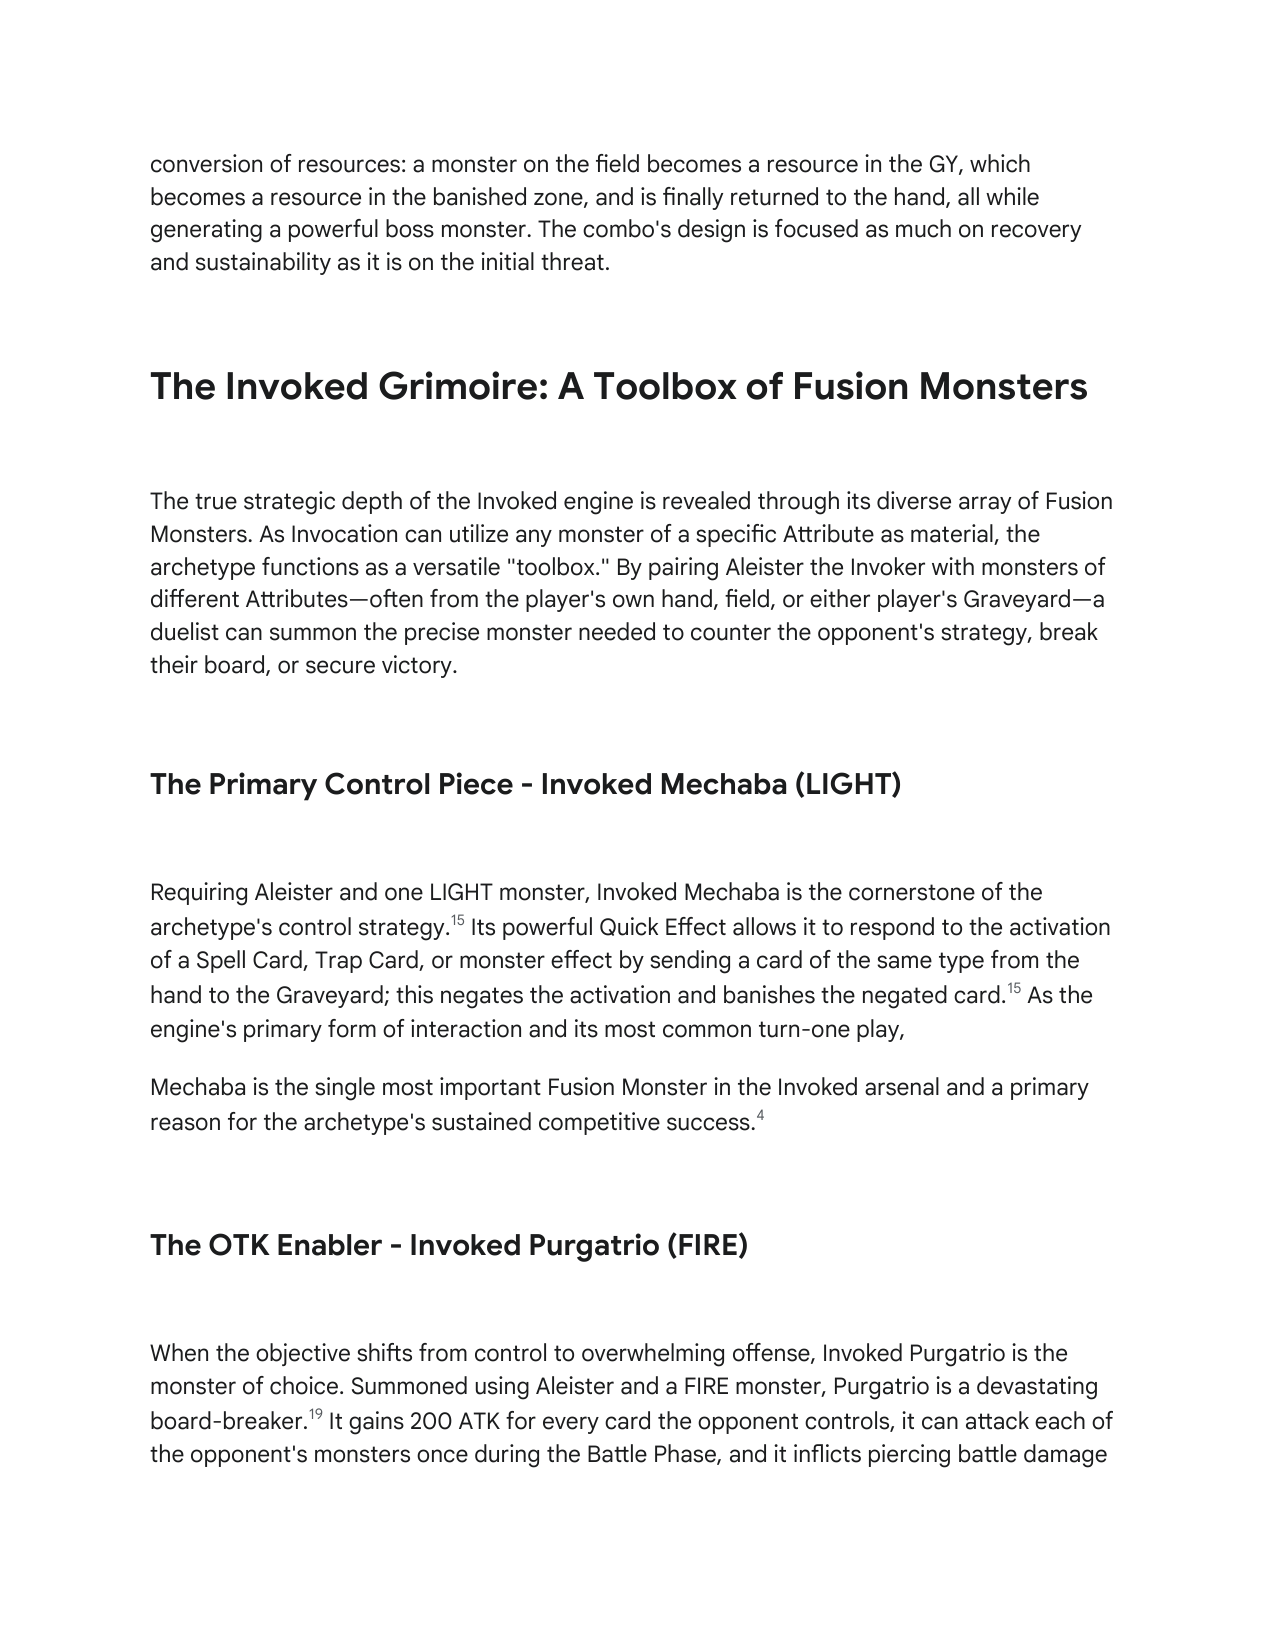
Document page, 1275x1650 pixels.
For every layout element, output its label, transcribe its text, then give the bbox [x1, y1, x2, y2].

text Mechaba is the single most important Fusion Monster in the Invoked arsenal and a primary reason for the archetype's sustained competitive success.4 [150, 1073, 1125, 1137]
subtitle The Invoked Grimoire: A Toolbox of Fusion Monsters [150, 363, 1125, 411]
text Requiring Aleister and one LIGHT monster, Invoked Mechaba is the cornerstone of the archetype's control strategy.15 Its powerful Quick Effect allows it to respond to the activation of a Spell Card, Trap Card, or monster effect by sending a card of the same type from the hand to the Graveyard; this negates the activation and banishes the negated card.15 As the engine's primary form of interaction and its most common turn-one play, [150, 878, 1125, 1044]
subtitle The OTK Enabler - Invoked Purgatrio (FIRE) [150, 1227, 1125, 1264]
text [150, 150, 1125, 277]
subtitle The Primary Control Piece - Invoked Mechaba (LIGHT) [150, 766, 1125, 803]
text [150, 1339, 1125, 1469]
text The true strategic depth of the Invoked engine is revealed through its diverse array of Fusion Monsters. As Invocation can utilize any monster of a specific Attribute as material, the archetype functions as a versatile "toolbox." By pairing Aleister the Invoker with monsters of different Attributes—often from the player's own hand, field, or either player's Graveyard—a duelist can summon the precise monster needed to counter the opponent's strategy, break their board, or secure victory. [150, 487, 1125, 679]
